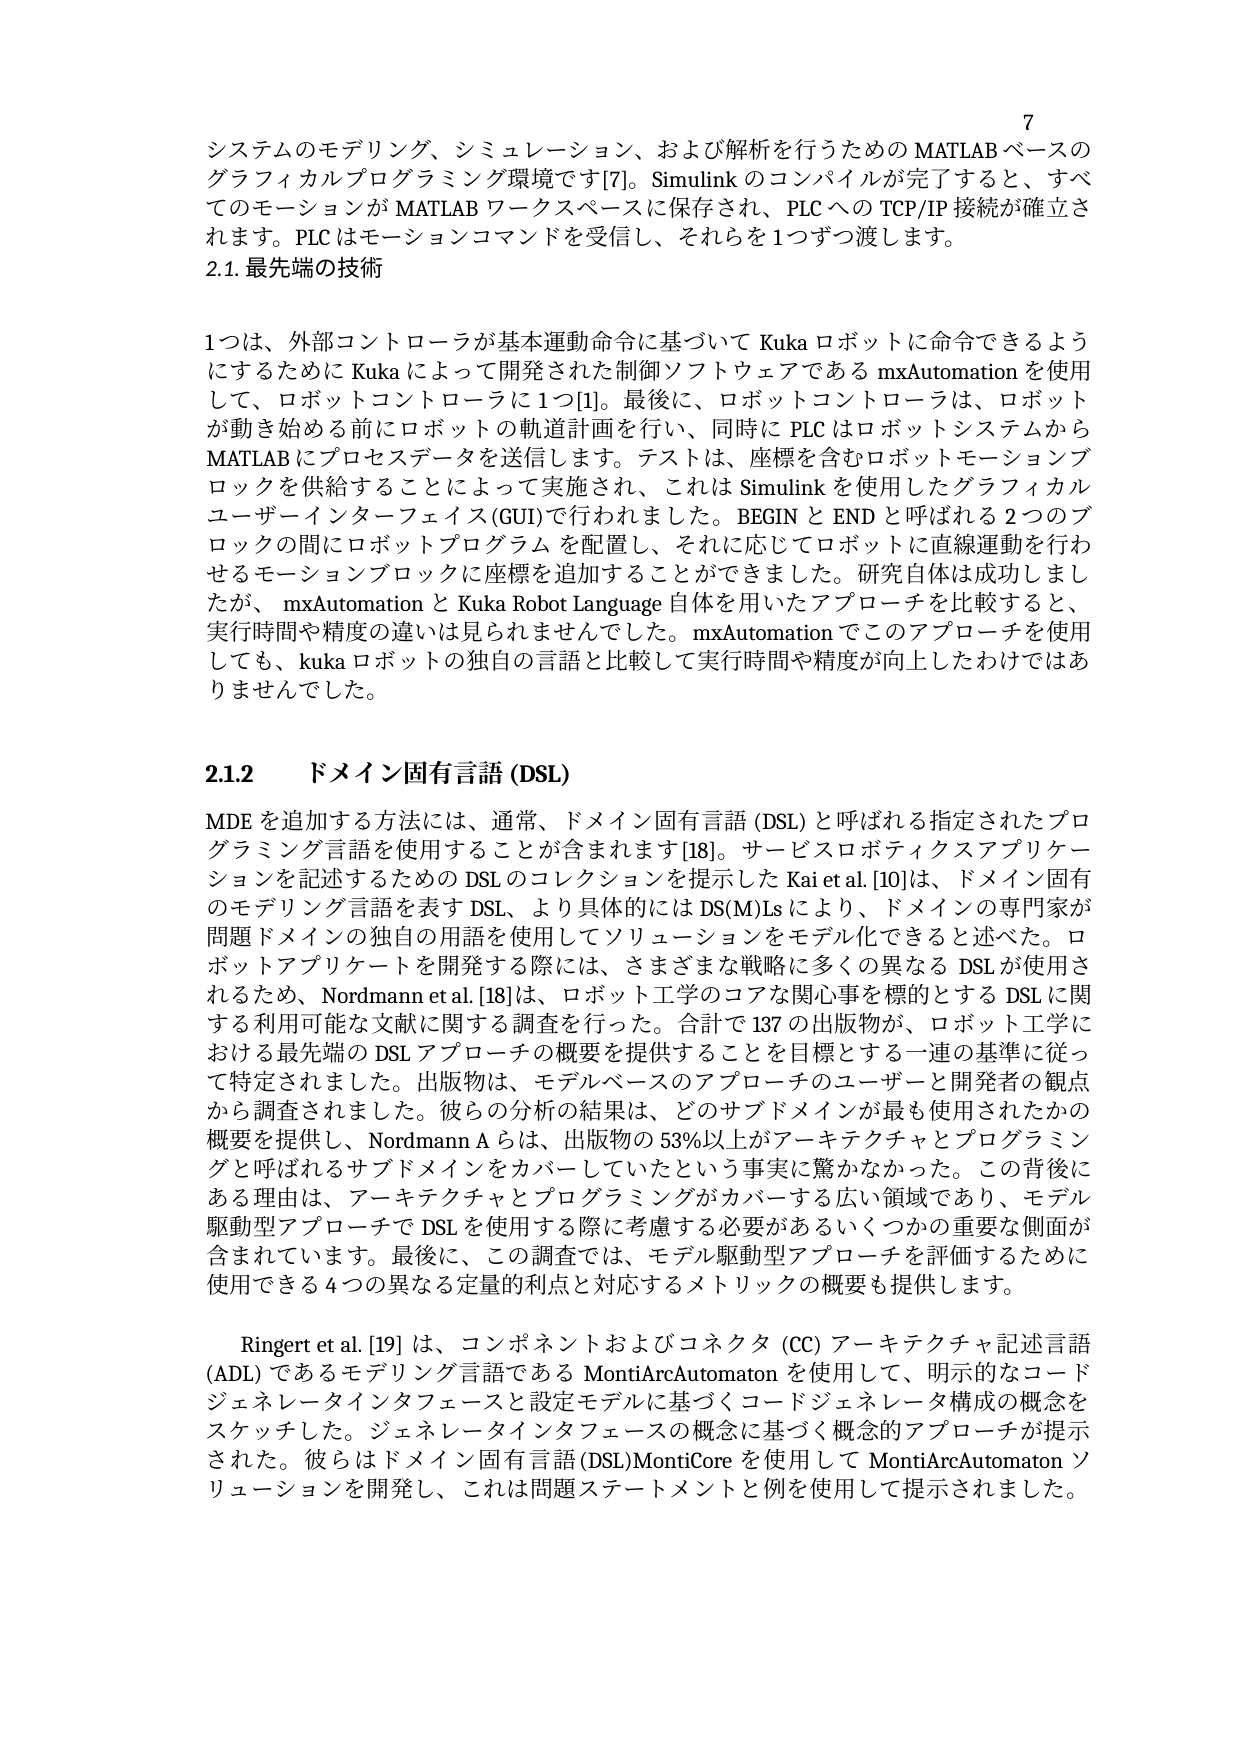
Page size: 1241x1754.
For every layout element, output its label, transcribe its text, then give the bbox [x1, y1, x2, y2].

text MDE を追加する方法には、通常、ドメイン固有言語 (DSL) と呼ばれる指定されたプログラミング言語を使用することが含まれます[18]。サービスロボティクスアプリケーションを記述するためのDSLのコレクションを提示したKai et al. [10]は、ドメイン固有のモデリング言語を表すDSL、より具体的にはDS(M)Lsにより、ドメインの専門家が問題ドメインの独自の用語を使用してソリューションをモデル化できると述べた。ロボットアプリケートを開発する際には、さまざまな戦略に多くの異なるDSLが使用されるため、Nordmann et al. [18]は、ロボット工学のコアな関心事を標的とするDSLに関する利用可能な文献に関する調査を行った。合計で137の出版物が、ロボット工学における最先端のDSLアプローチの概要を提供することを目標とする一連の基準に従って特定されました。出版物は、モデルベースのアプローチのユーザーと開発者の観点から調査されました。彼らの分析の結果は、どのサブドメインが最も使用されたかの概要を提供し、Nordmann Aらは、出版物の53%以上がアーキテクチャとプログラミングと呼ばれるサブドメインをカバーしていたという事実に驚かなかった。この背後にある理由は、アーキテクチャとプログラミングがカバーする広い領域であり、モデル駆動型アプローチでDSLを使用する際に考慮する必要があるいくつかの重要な側面が含まれています。最後に、この調査では、モデル駆動型アプローチを評価するために使用できる4つの異なる定量的利点と対応するメトリックの概要も提供します。 [205, 809, 1093, 1299]
subtitle 2.1. 最先端の技術 [205, 254, 1093, 282]
text 1つは、外部コントローラが基本運動命令に基づいてKukaロボットに命令できるようにするためにKukaによって開発された制御ソフトウェアであるmxAutomationを使用して、ロボットコントローラに1つ[1]。最後に、ロボットコントローラは、ロボットが動き始める前にロボットの軌道計画を行い、同時にPLCはロボットシステムからMATLABにプロセスデータを送信します。テストは、座標を含むロボットモーションブロックを供給することによって実施され、これはSimulinkを使用したグラフィカルユーザーインターフェイス(GUI)で行われました。BEGINとENDと呼ばれる2つのブロックの間にロボットプログラム を配置し、それに応じてロボットに直線運動を行わせるモーションブロックに座標を追加することができました。研究自体は成功しましたが、 mxAutomationとKuka Robot Language自体を用いたアプローチを比較すると、実行時間や精度の違いは見られませんでした。mxAutomationでこのアプローチを使用しても、kukaロボットの独自の言語と比較して実行時間や精度が向上したわけではありませんでした。 [205, 330, 1093, 704]
subtitle 2.1.2 ドメイン固有言語 (DSL) [205, 760, 1093, 788]
